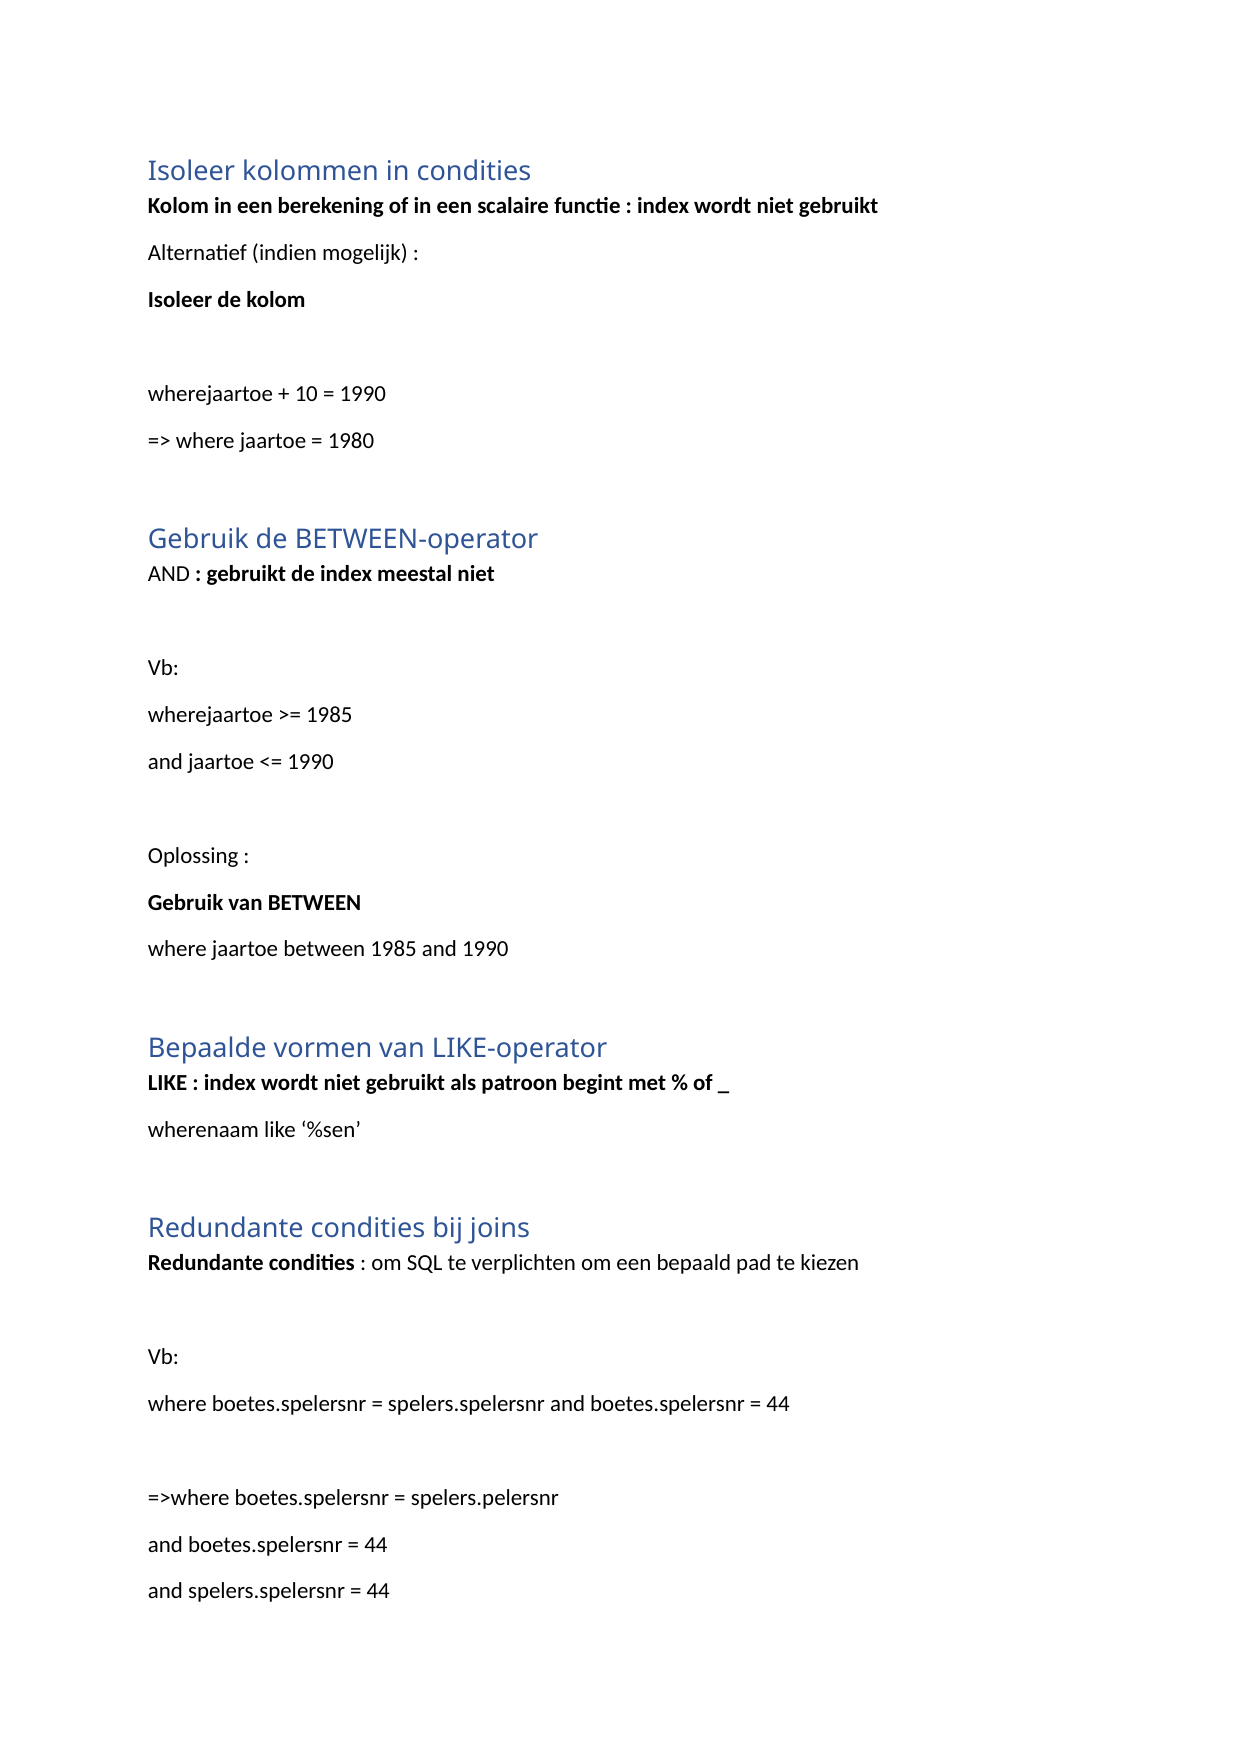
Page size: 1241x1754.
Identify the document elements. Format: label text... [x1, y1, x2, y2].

text where jaartoe between 1985 and 1990 [148, 934, 1093, 962]
subtitle Isoleer kolommen in condities [148, 152, 1093, 189]
text Redundante condities : om SQL te verplichten om een bepaald pad te kiezen [148, 1248, 1093, 1276]
subtitle Gebruik de BETWEEN-operator [148, 520, 1093, 557]
text Gebruik van BETWEEN [148, 888, 1093, 916]
text Vb: [148, 1342, 1093, 1370]
text and boetes.spelersnr = 44 [148, 1530, 1093, 1558]
text wherejaartoe + 10 = 1990 [148, 379, 1093, 407]
text => where jaartoe = 1980 [148, 426, 1093, 454]
text wherejaartoe >= 1985 [148, 700, 1093, 728]
text Kolom in een berekening of in een scalaire functie : index wordt niet gebruikt [148, 192, 1093, 219]
text Isoleer de kolom [148, 285, 1093, 313]
text Alternatief (indien mogelijk) : [148, 238, 1093, 266]
subtitle Bepaalde vormen van LIKE-operator [148, 1028, 1093, 1065]
text =>where boetes.spelersnr = spelers.pelersnr [148, 1483, 1093, 1511]
text AND : gebruikt de index meestal niet [148, 559, 1093, 587]
text LIKE : index wordt niet gebruikt als patroon begint met % of _ [148, 1068, 1093, 1096]
text and spelers.spelersnr = 44 [148, 1577, 1093, 1604]
text where boetes.spelersnr = spelers.spelersnr and boetes.spelersnr = 44 [148, 1389, 1093, 1417]
text wherenaam like ‘%sen’ [148, 1115, 1093, 1143]
subtitle Redundante condities bij joins [148, 1209, 1093, 1246]
text Vb: [148, 653, 1093, 681]
text Oplossing : [148, 841, 1093, 869]
text and jaartoe <= 1990 [148, 747, 1093, 775]
